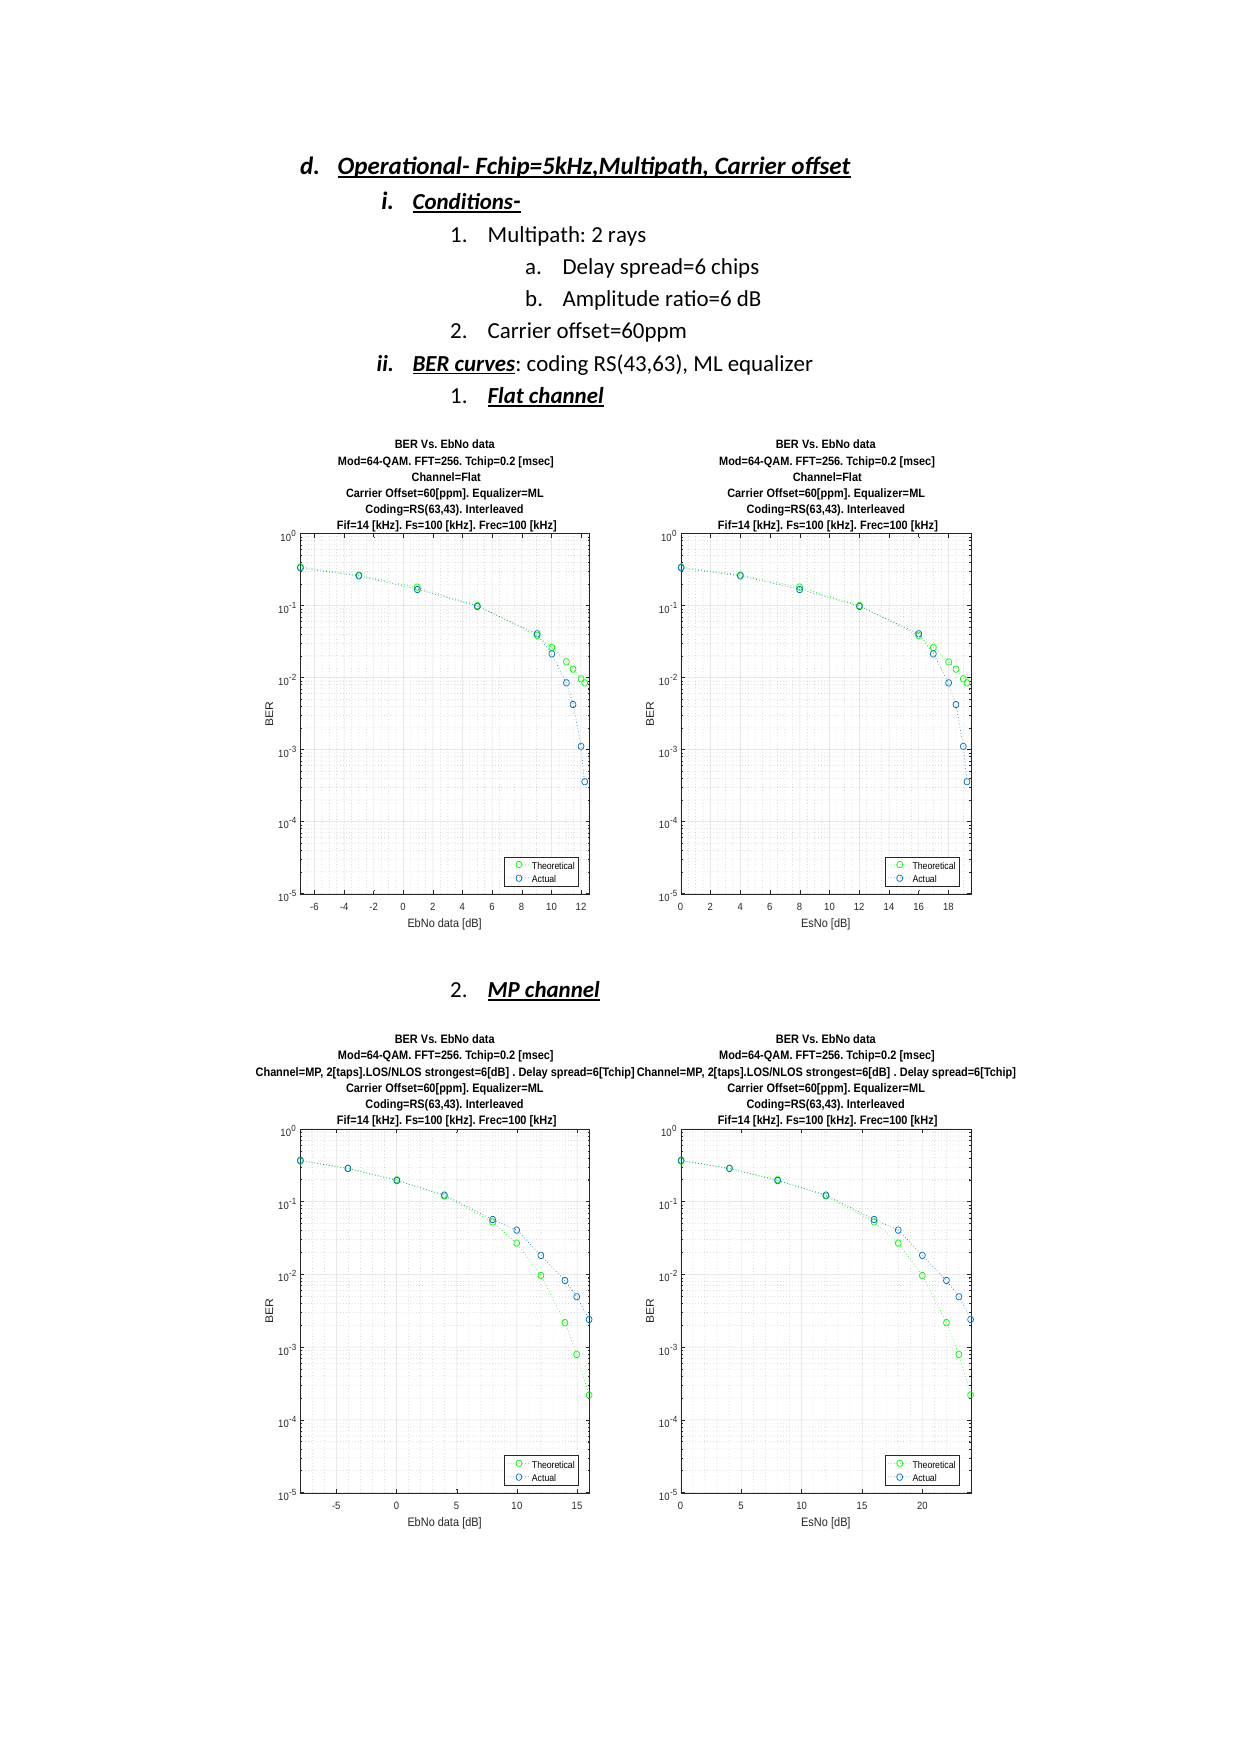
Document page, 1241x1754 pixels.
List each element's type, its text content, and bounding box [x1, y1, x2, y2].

list Operational- Fchip=5kHz,Multipath, Carrier offset [300, 150, 1053, 181]
list Delay spread=6 chips [525, 252, 1053, 280]
list Multipath: 2 rays [450, 220, 1053, 248]
list BER curves: coding RS(43,63), ML equalizer [394, 349, 1053, 377]
list Flat channel [450, 381, 1053, 409]
list Amplitude ratio=6 dB [525, 284, 1053, 312]
list MP channel [450, 975, 1053, 1003]
list Carrier offset=60ppm [450, 317, 1053, 344]
list Conditions- [394, 185, 1053, 216]
